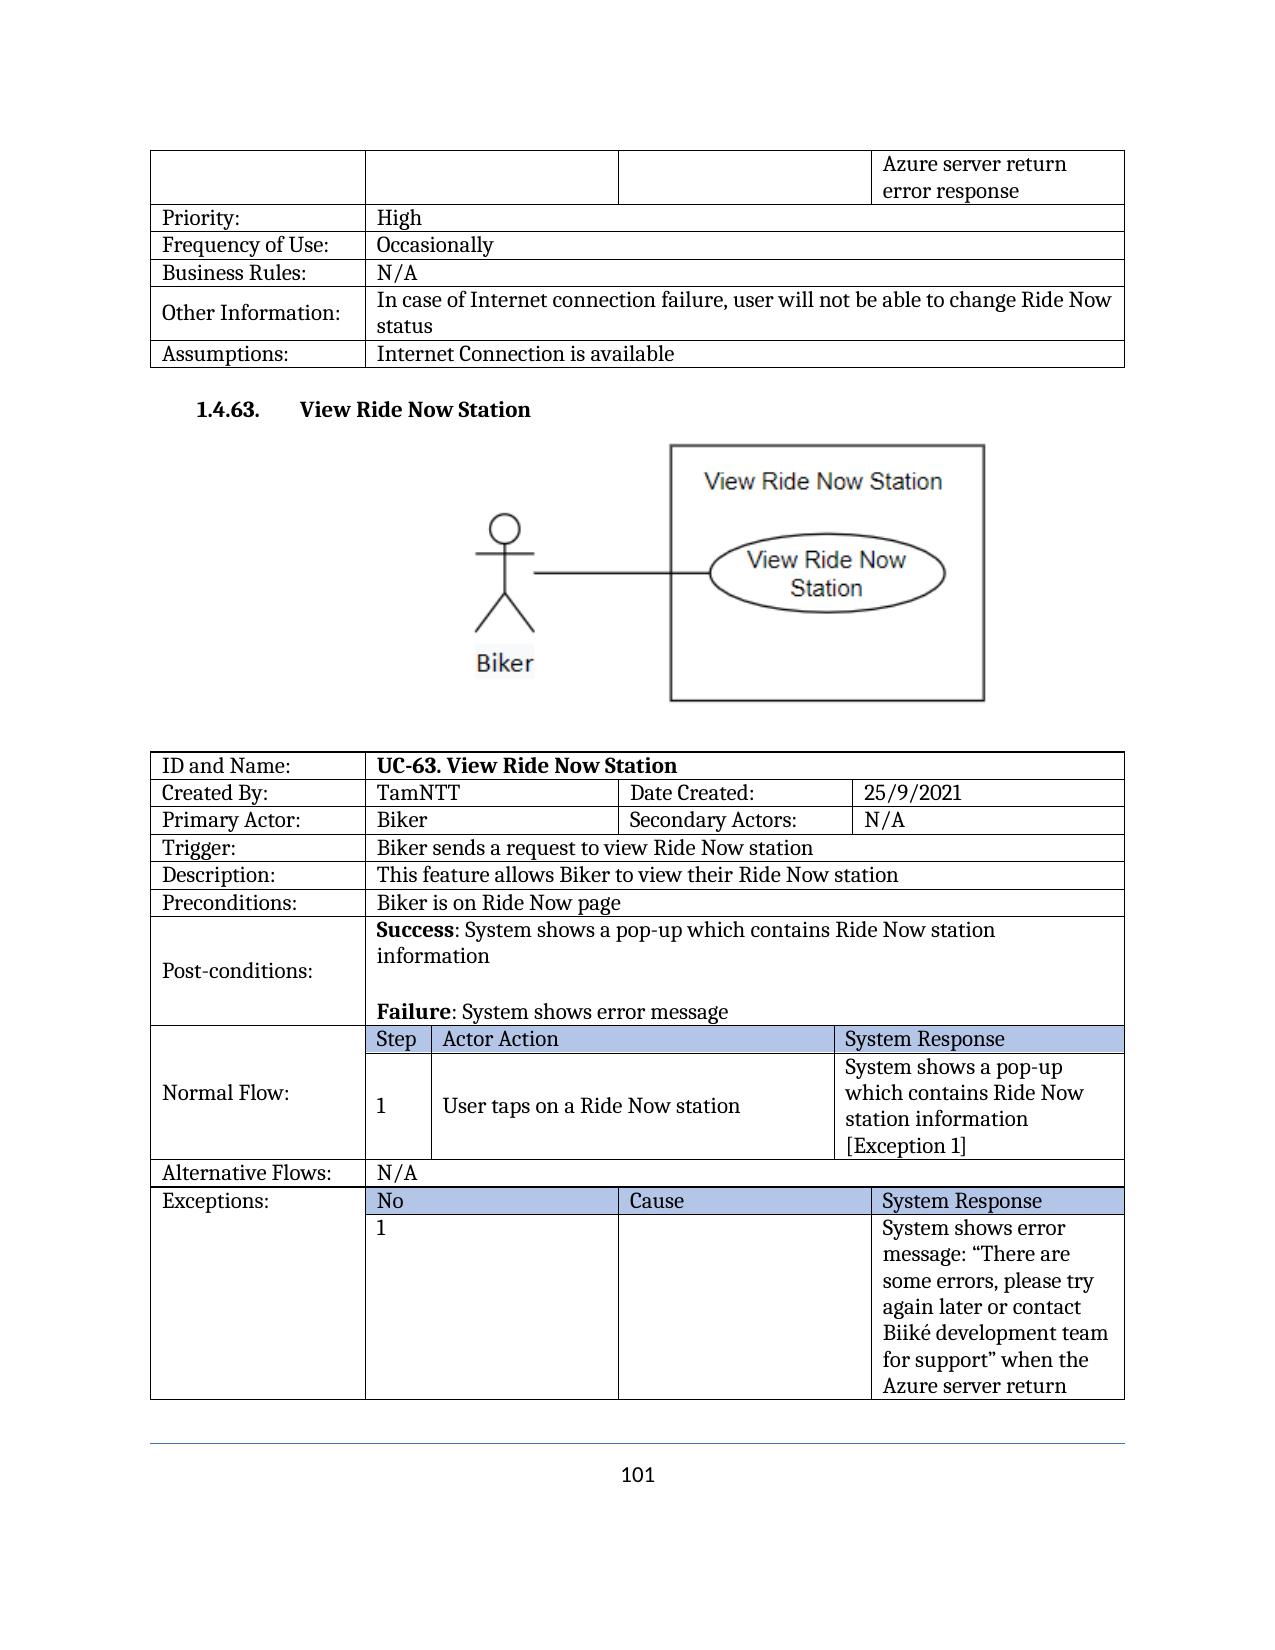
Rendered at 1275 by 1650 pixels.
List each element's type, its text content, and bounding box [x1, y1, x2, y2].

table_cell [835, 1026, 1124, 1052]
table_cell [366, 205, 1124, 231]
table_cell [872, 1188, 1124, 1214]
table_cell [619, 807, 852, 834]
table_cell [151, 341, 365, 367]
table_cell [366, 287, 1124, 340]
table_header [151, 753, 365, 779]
list View Ride Now Station [197, 397, 1125, 424]
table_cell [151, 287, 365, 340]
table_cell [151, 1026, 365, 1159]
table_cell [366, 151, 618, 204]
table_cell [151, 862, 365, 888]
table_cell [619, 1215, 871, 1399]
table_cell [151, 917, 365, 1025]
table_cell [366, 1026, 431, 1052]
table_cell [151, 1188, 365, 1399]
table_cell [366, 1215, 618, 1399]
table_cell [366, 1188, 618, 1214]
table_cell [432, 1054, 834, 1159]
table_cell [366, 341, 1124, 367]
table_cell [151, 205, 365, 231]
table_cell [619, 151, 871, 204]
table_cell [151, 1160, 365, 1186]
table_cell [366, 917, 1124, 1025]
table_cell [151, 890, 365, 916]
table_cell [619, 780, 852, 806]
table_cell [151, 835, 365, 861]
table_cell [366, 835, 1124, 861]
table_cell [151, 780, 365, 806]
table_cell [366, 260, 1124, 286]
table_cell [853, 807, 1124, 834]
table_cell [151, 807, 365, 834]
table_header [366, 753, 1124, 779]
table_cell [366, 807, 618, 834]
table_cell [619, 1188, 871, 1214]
picture [427, 427, 998, 719]
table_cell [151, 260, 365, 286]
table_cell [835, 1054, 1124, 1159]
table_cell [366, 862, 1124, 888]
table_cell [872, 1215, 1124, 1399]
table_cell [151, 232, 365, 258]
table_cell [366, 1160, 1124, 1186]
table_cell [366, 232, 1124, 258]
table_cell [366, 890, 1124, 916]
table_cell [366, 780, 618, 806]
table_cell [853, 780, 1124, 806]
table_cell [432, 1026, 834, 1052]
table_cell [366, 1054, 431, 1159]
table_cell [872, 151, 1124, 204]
